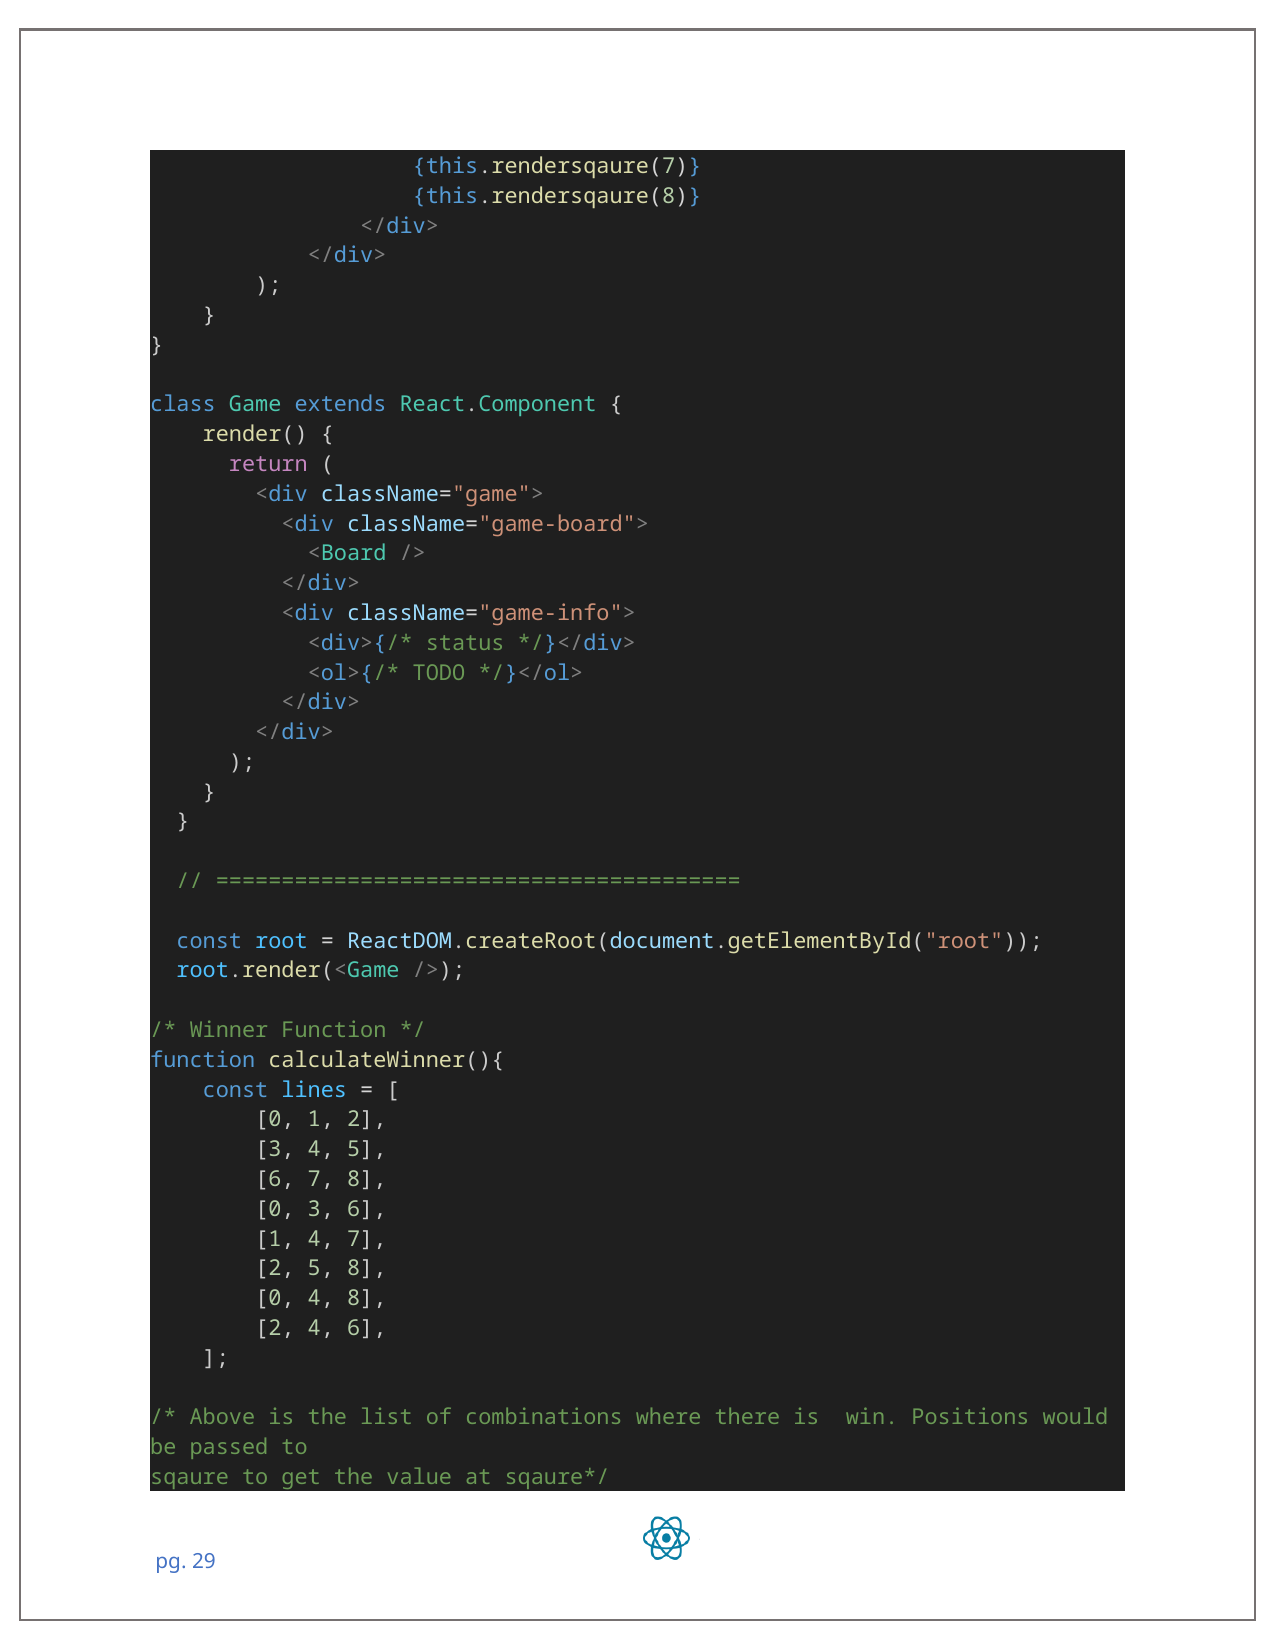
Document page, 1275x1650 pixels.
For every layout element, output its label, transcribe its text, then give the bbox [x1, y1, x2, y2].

text } [150, 776, 1125, 805]
text {this.rendersqaure(7)} [150, 150, 1125, 180]
text <ol>{/* TODO */}</ol> [150, 656, 1125, 686]
text [0, 3, 6], [150, 1193, 1125, 1222]
text ); [150, 269, 1125, 299]
text <div className="game-info"> [150, 597, 1125, 627]
text </div> [150, 686, 1125, 716]
text [6, 7, 8], [150, 1163, 1125, 1193]
text [0, 1, 2], [150, 1103, 1125, 1133]
text </div> [150, 567, 1125, 597]
text class Game extends React.Component { [150, 388, 1125, 418]
text } [150, 805, 1125, 835]
text /* Above is the list of combinations where there is win. Positions would be passed to [150, 1401, 1125, 1461]
text [2, 5, 8], [150, 1252, 1125, 1282]
text {this.rendersqaure(8)} [150, 180, 1125, 209]
text [0, 4, 8], [150, 1282, 1125, 1312]
text function calculateWinner(){ [150, 1044, 1125, 1073]
text root.render(<Game />); [150, 954, 1125, 984]
text return ( [150, 448, 1125, 478]
text <div className="game-board"> [150, 507, 1125, 537]
text render() { [150, 418, 1125, 448]
text ); [150, 746, 1125, 776]
text ]; [150, 1342, 1125, 1371]
text [2, 4, 6], [150, 1312, 1125, 1342]
text /* Winner Function */ [150, 1014, 1125, 1044]
text <div className="game"> [150, 478, 1125, 507]
text [1, 4, 7], [150, 1222, 1125, 1252]
text </div> [150, 209, 1125, 239]
picture [632, 1508, 700, 1569]
text } [150, 299, 1125, 329]
text <div>{/* status */}</div> [150, 627, 1125, 656]
text } [150, 329, 1125, 358]
text </div> [150, 239, 1125, 269]
text <Board /> [150, 537, 1125, 567]
text [3, 4, 5], [150, 1133, 1125, 1163]
text </div> [150, 716, 1125, 746]
text const lines = [ [150, 1073, 1125, 1103]
text sqaure to get the value at sqaure*/ [150, 1461, 1125, 1491]
text // ======================================== [150, 865, 1125, 895]
text const root = ReactDOM.createRoot(document.getElementById("root")); [150, 924, 1125, 954]
